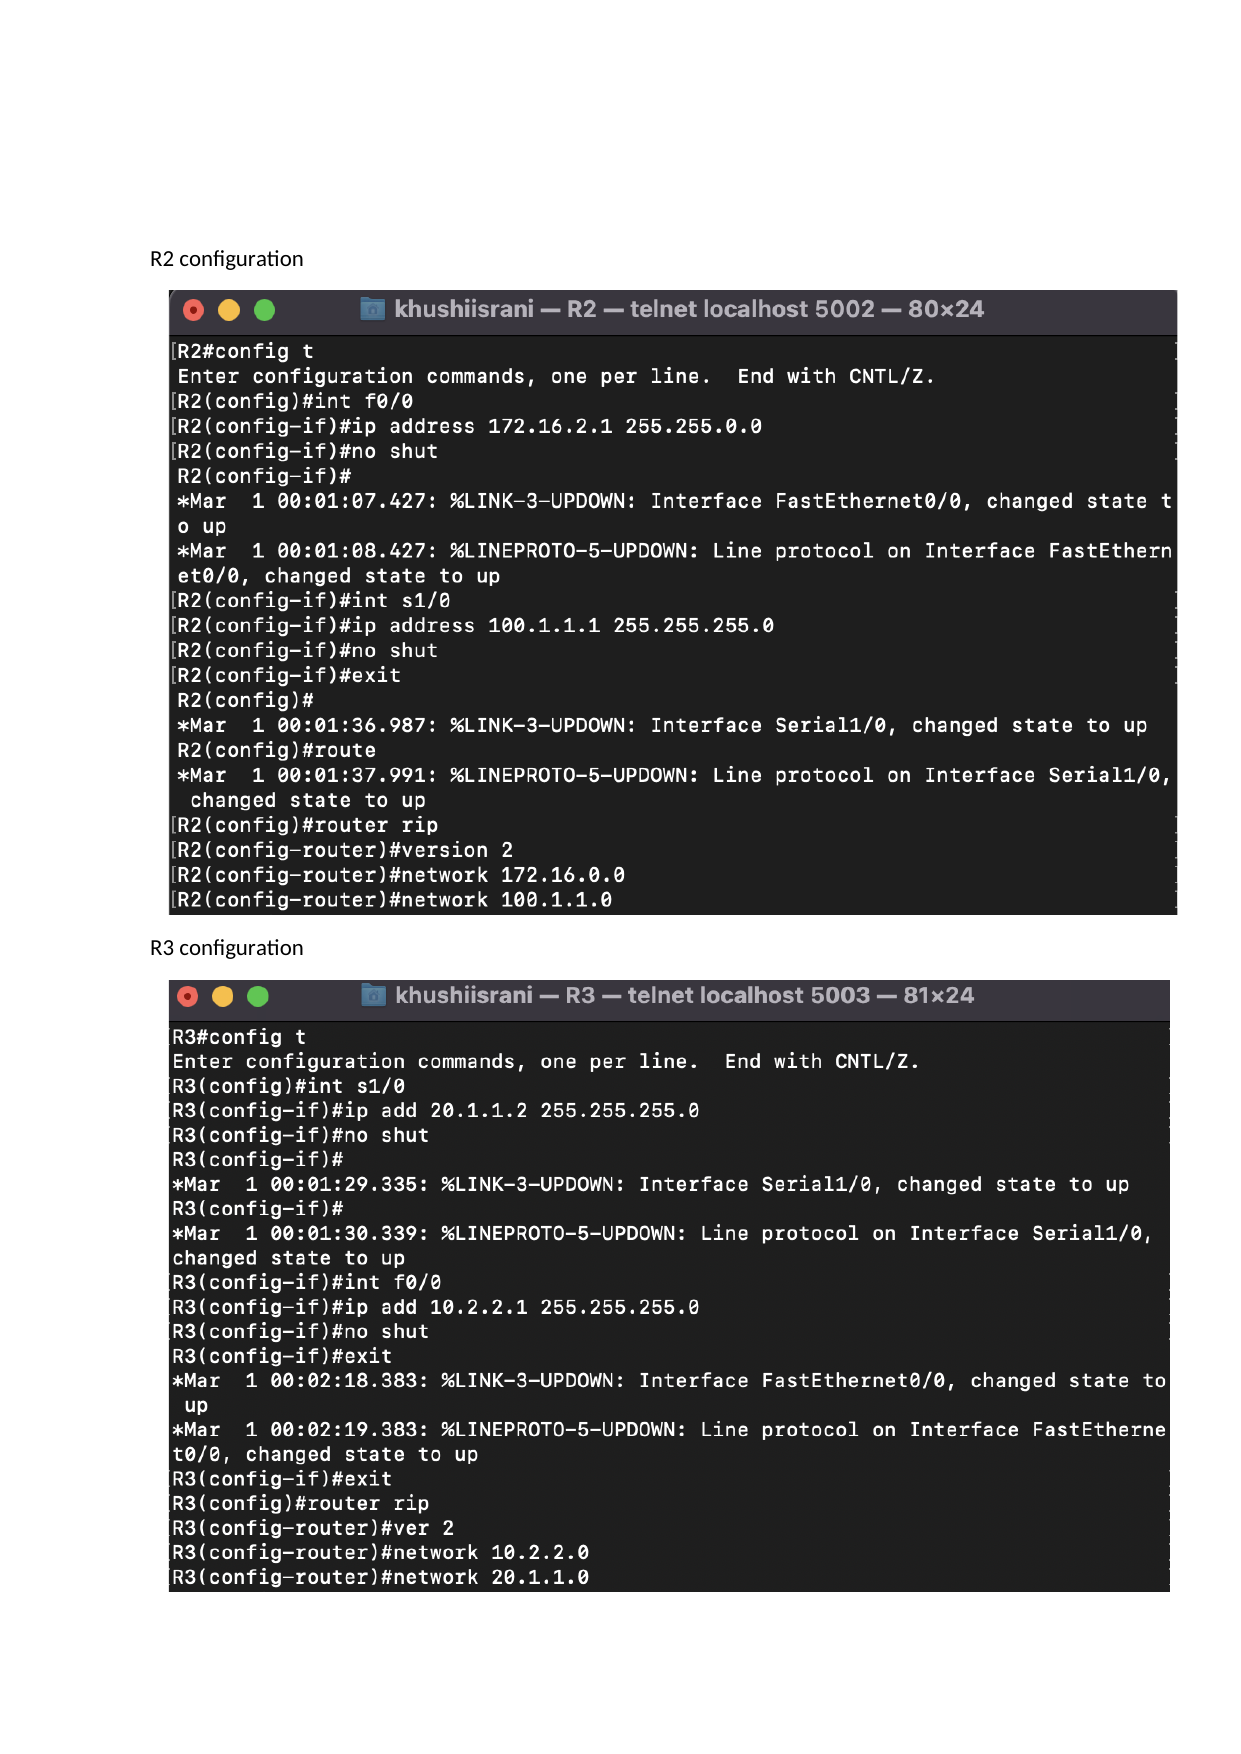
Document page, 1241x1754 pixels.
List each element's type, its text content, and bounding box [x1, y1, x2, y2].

text R3 configuration [150, 933, 1090, 962]
text R2 configuration [150, 244, 1090, 272]
